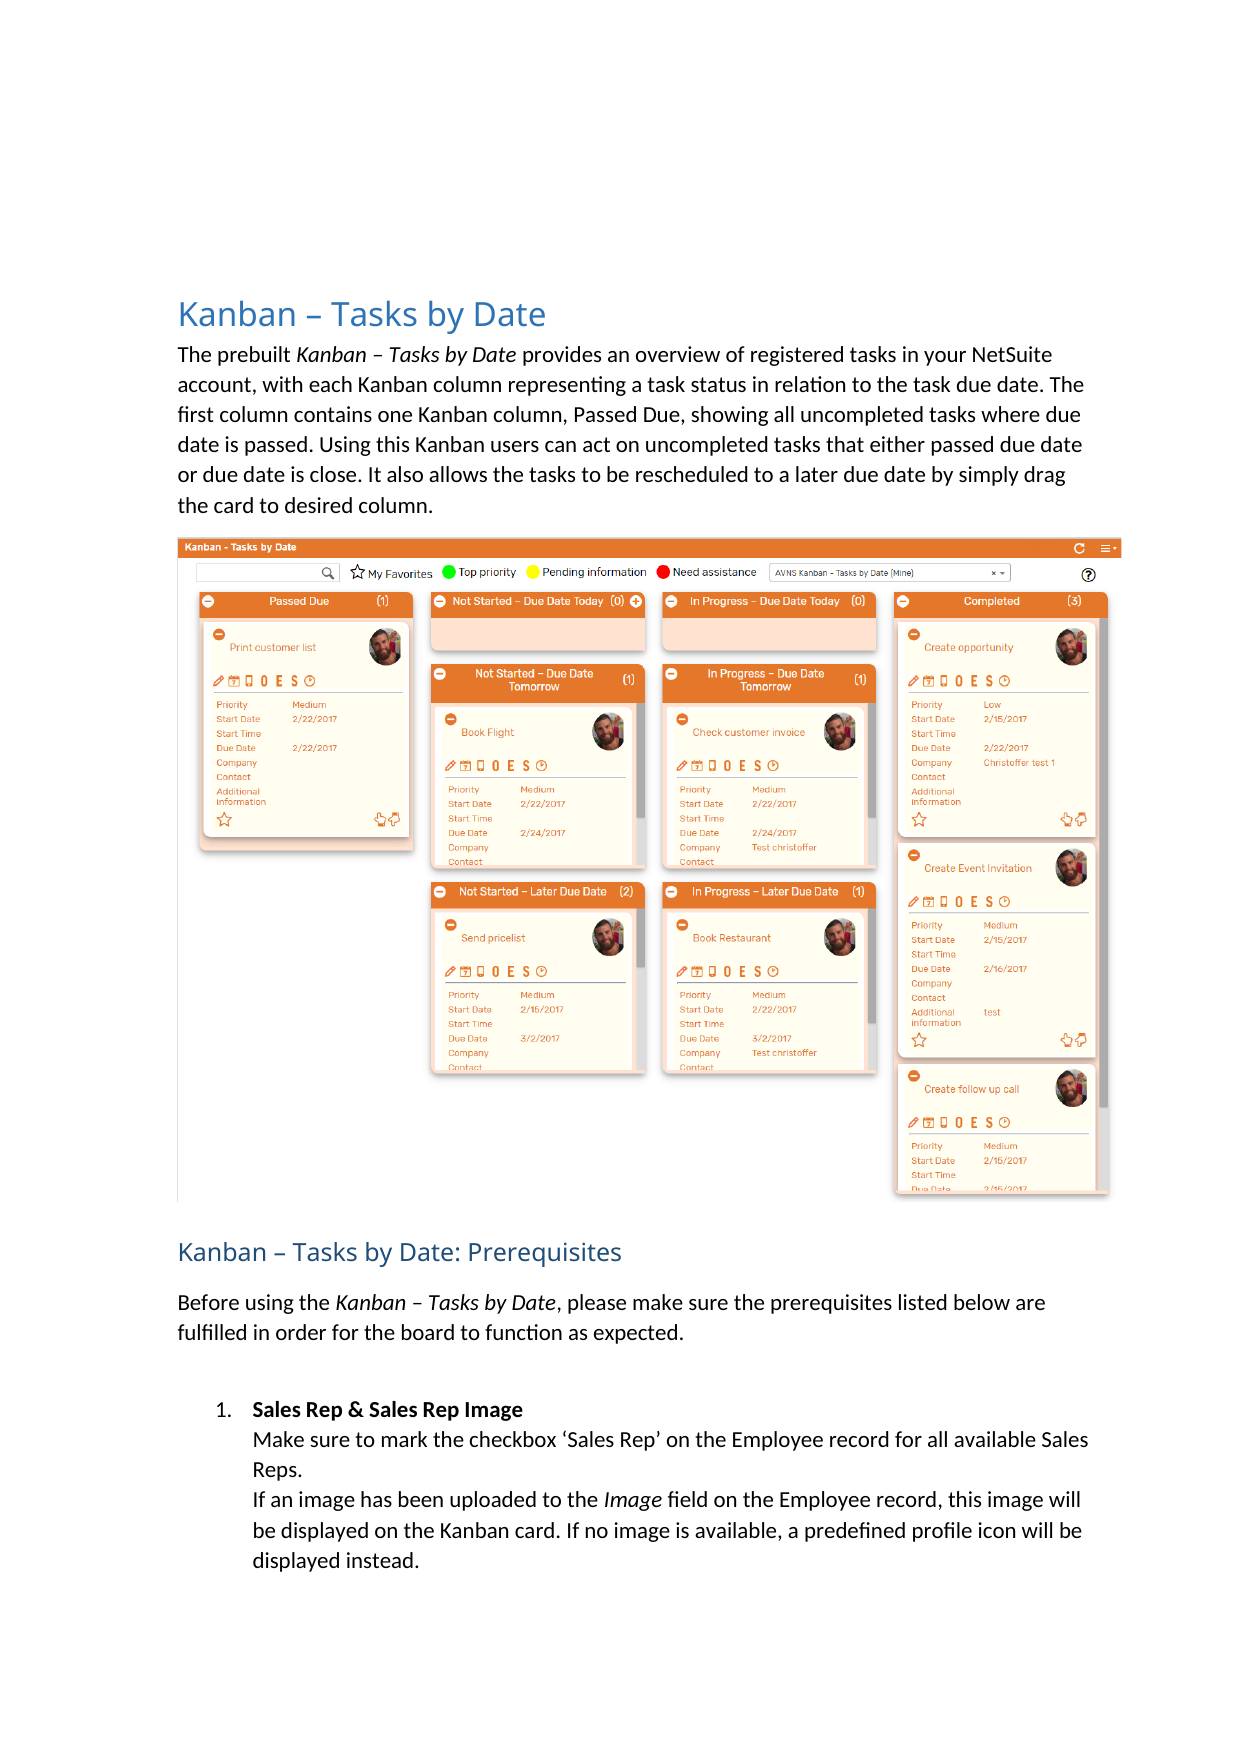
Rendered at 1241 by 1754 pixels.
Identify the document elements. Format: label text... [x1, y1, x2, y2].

list Sales Rep & Sales Rep Image Make sure to mark the checkbox ‘Sales Rep’ on the Employee record for all available Sales Reps. If an image has been uploaded to the Image field on the Employee record, this image will be displayed on the Kanban card. If no image is available, a predefined profile icon will be displayed instead. [215, 1395, 1092, 1574]
text Kanban – Tasks by Date: Prerequisites [177, 1202, 1092, 1268]
text The prebuilt Kanban – Tasks by Date provides an overview of registered tasks in your NetSuite account, with each Kanban column representing a task status in relation to the task due date. The first column contains one Kanban column, Passed Due, showing all uncompleted tasks where due date is passed. Using this Kanban users can act on uncompleted tasks that either passed due date or due date is close. It also allows the tasks to be rescheduled to a later due date by simply drag the card to desired column. [177, 340, 1092, 519]
picture [177, 537, 1122, 1202]
subtitle Kanban – Tasks by Date [177, 291, 1092, 336]
text Before using the Kanban – Tasks by Date, please make sure the prerequisites listed below are fulfilled in order for the board to function as expected. [177, 1288, 1092, 1346]
